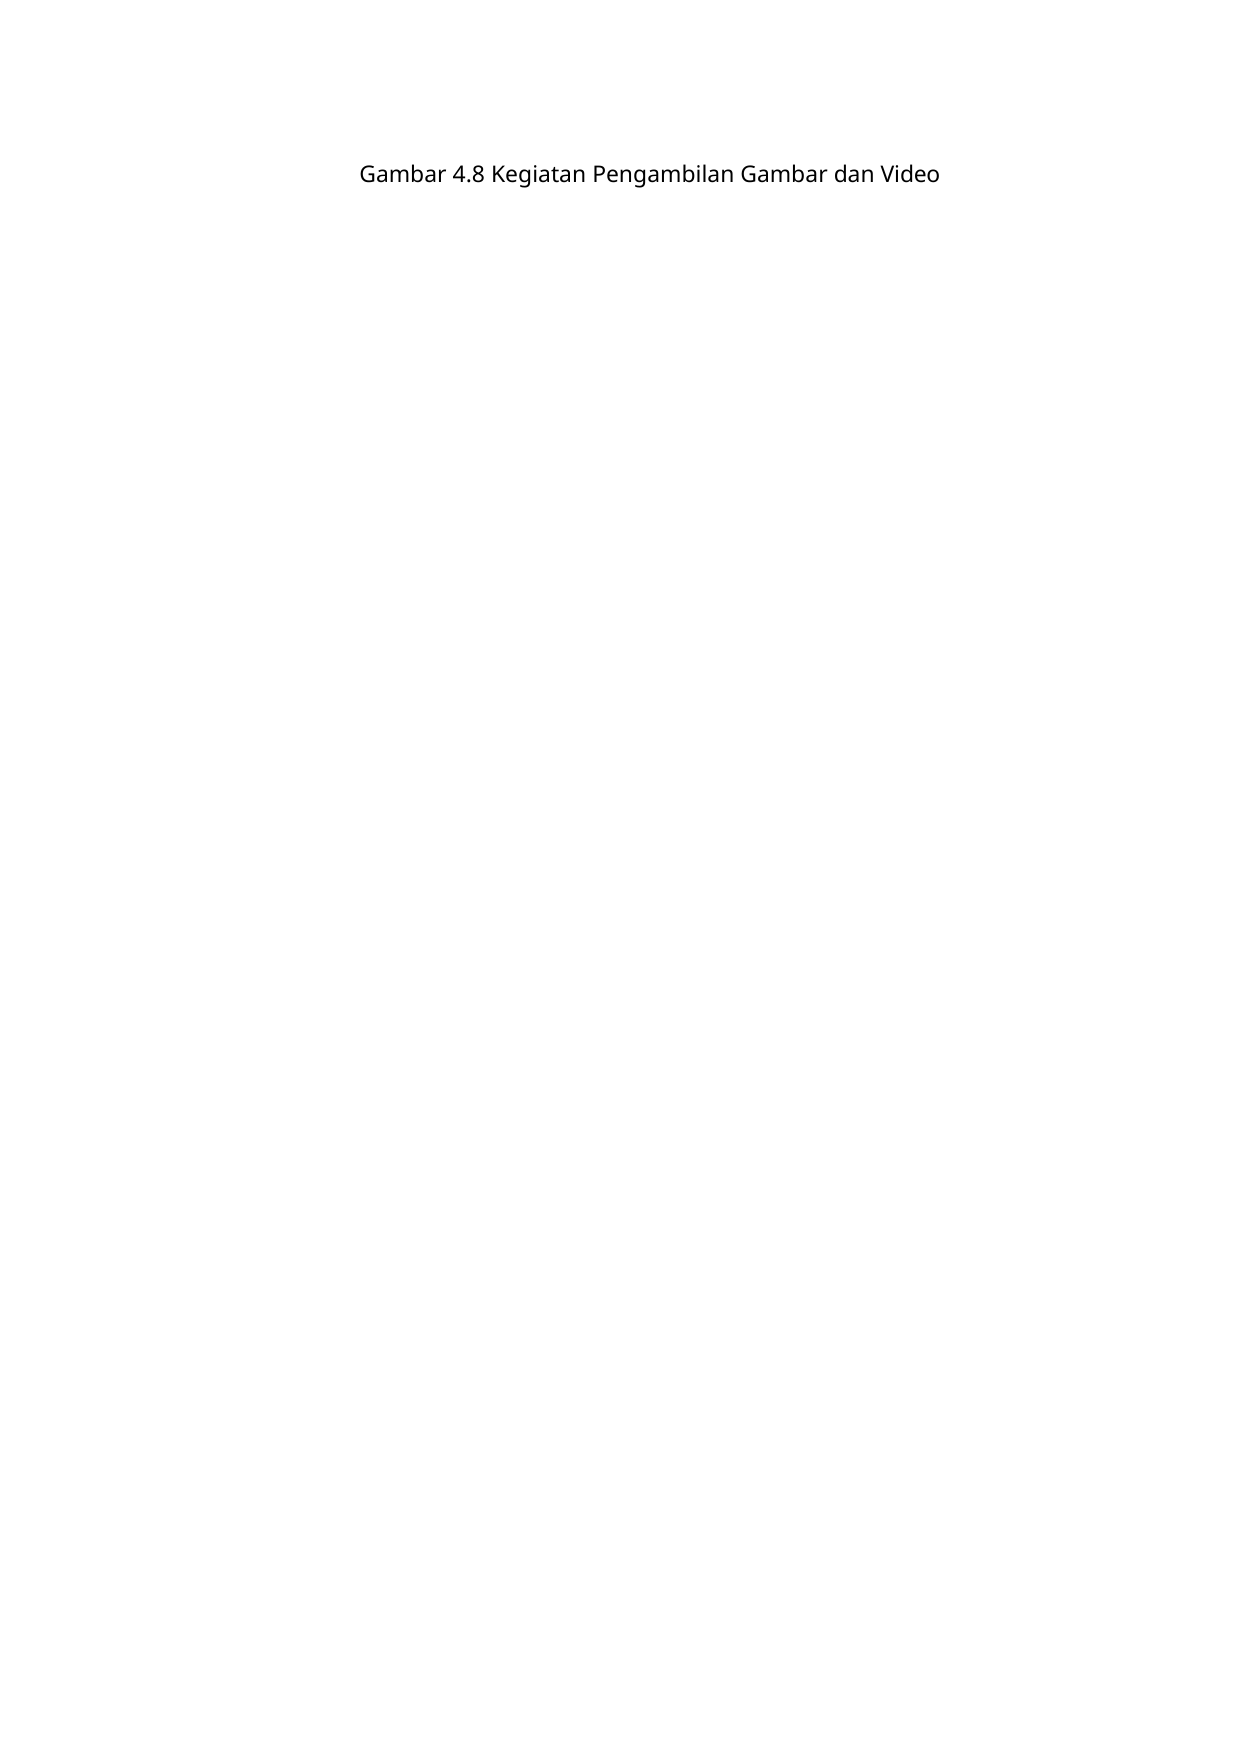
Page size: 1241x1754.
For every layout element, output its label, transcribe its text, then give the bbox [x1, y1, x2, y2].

text Gambar 4.8 Kegiatan Pengambilan Gambar dan Video [227, 158, 1072, 190]
